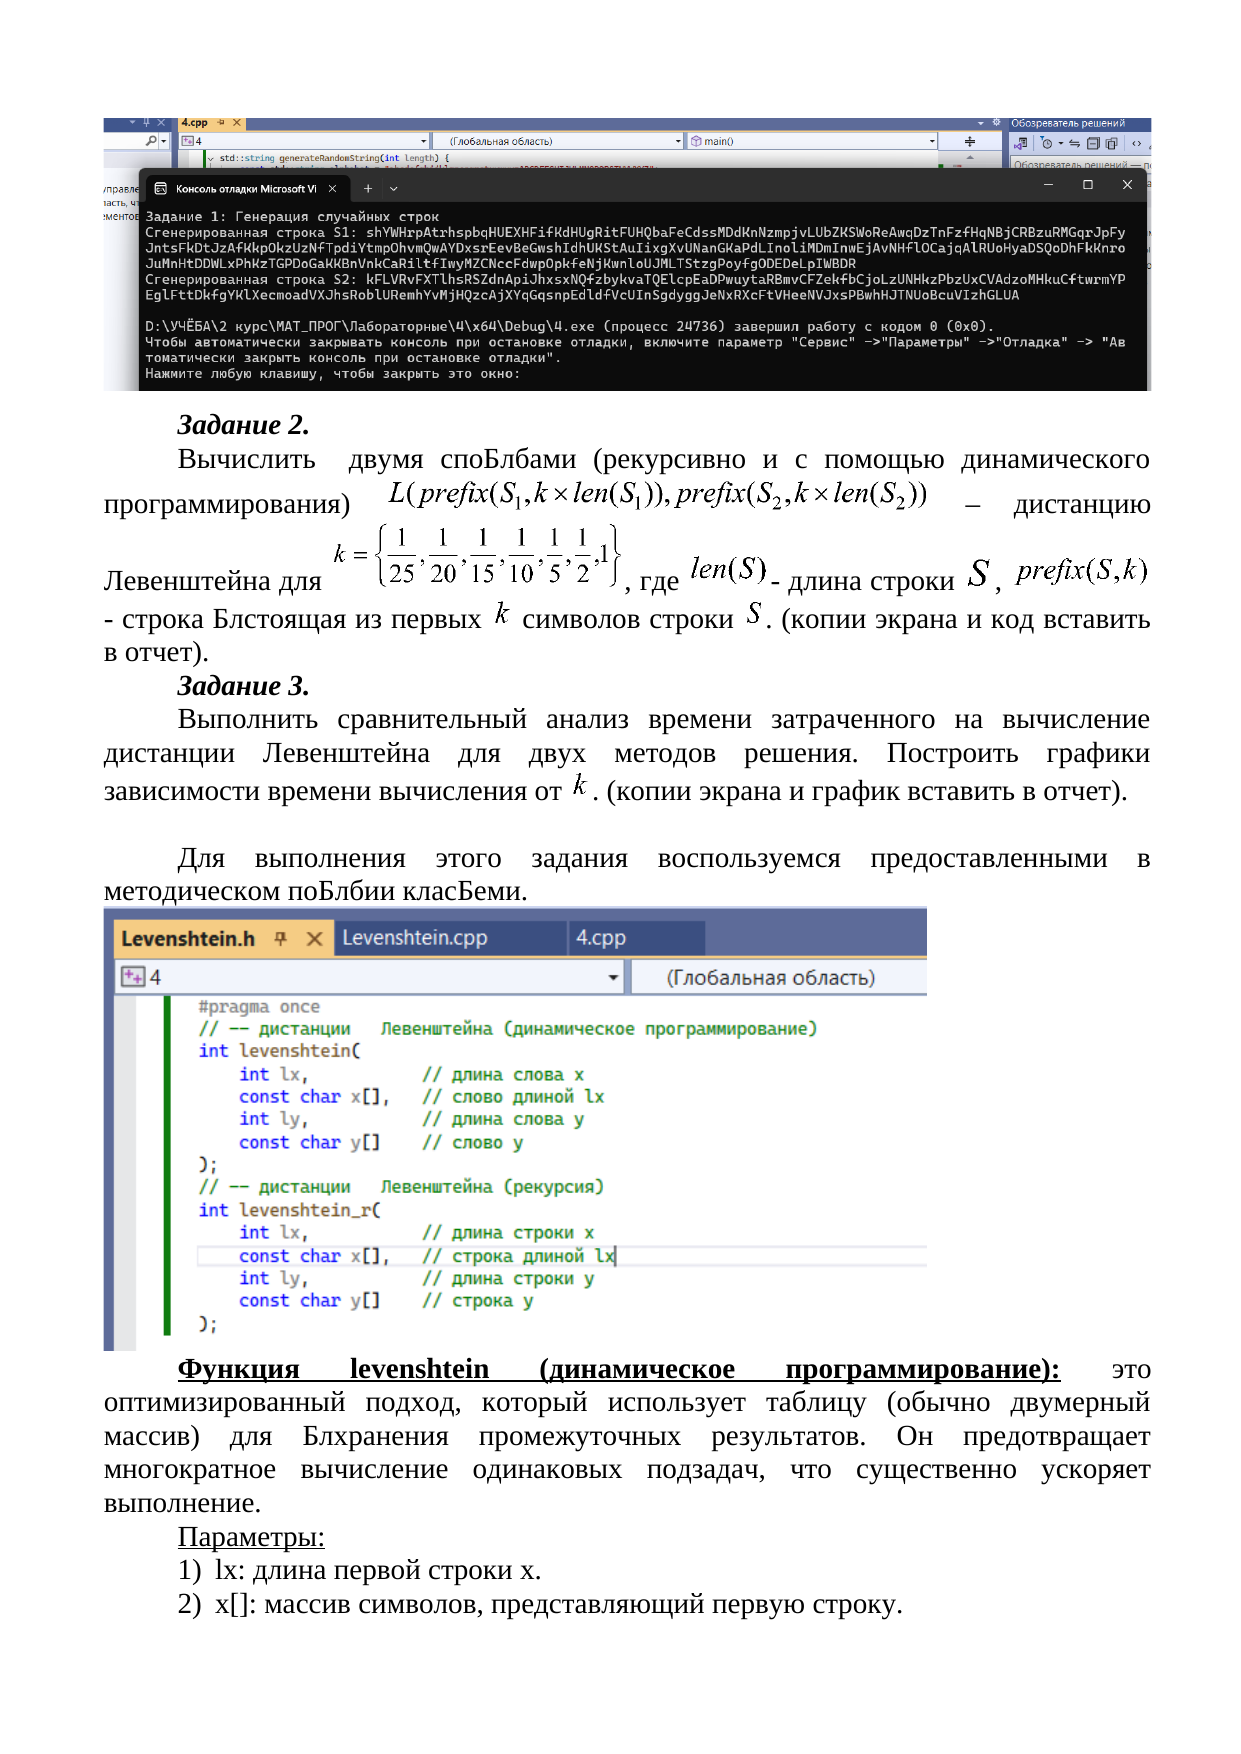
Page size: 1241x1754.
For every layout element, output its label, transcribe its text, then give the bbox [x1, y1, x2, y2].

text Параметры: [103, 1519, 1152, 1552]
picture [103, 906, 927, 1351]
picture [1010, 553, 1152, 591]
picture [963, 553, 995, 591]
list x[]: массив символов, представляющий первую строку. [177, 1586, 1152, 1619]
text Задание 3. [103, 668, 1152, 702]
picture [384, 474, 932, 514]
picture [569, 768, 592, 800]
text Для выполнения этого задания воспользуемся предоставленными в методическом поБлбии класБеми. [103, 840, 1152, 907]
text Выполнить сравнительный анализ времени затраченного на вычисление дистанции Левенштейна для двух методов решения. Построить графики зависимости времени вычисления от . (копии экрана и график вставить в отчет). [103, 702, 1152, 806]
picture [103, 118, 1152, 391]
picture [687, 552, 771, 591]
picture [330, 519, 624, 591]
list lx: длина первой строки x. [177, 1552, 1152, 1586]
text Функция levenshtein (динамическое программирование): это оптимизированный подход, который использует таблицу (обычно двумерный массив) для Блхранения промежуточных результатов. Он предотвращает многократное вычисление одинаковых подзадач, что существенно ускоряет выполнение. [103, 1351, 1152, 1519]
text Задание 2. [103, 407, 1152, 441]
picture [742, 597, 766, 629]
picture [491, 597, 514, 629]
text Вычислить двумя споБлбами (рекурсивно и с помощью динамического программирования) – дистанцию Левенштейна для , где - длина строки , - строка Блстоящая из первых символов строки . (копии экрана и код вставить в отчет). [103, 441, 1152, 668]
